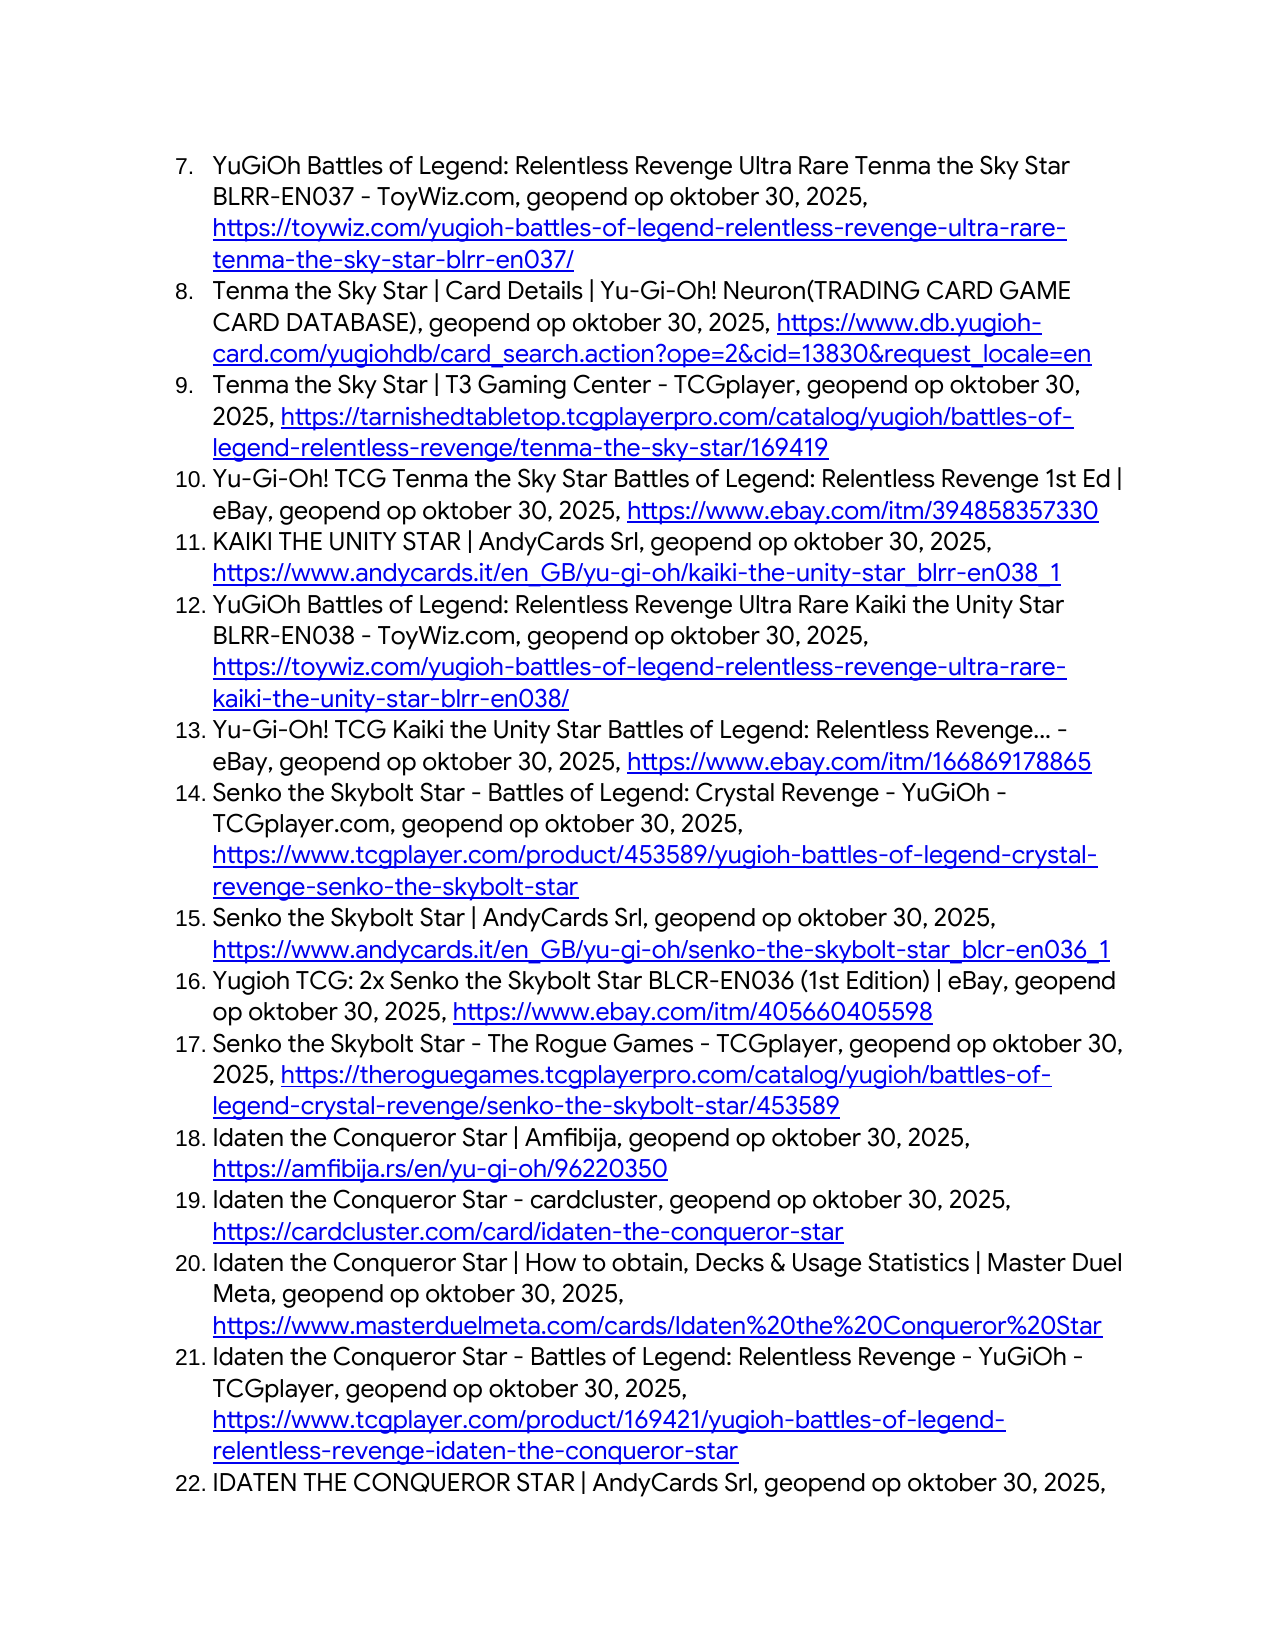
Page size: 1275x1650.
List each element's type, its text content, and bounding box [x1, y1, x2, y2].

list Senko the Skybolt Star - Battles of Legend: Crystal Revenge - YuGiOh - TCGplayer.com, geopend op oktober 30, 2025, https://www.tcgplayer.com/product/453589/yugioh-battles-of-legend-crystal-revenge-senko-the-skybolt-star [175, 777, 1125, 902]
list KAIKI THE UNITY STAR | AndyCards Srl, geopend op oktober 30, 2025, https://www.andycards.it/en_GB/yu-gi-oh/kaiki-the-unity-star_blrr-en038_1 [175, 526, 1125, 589]
list Tenma the Sky Star | Card Details | Yu-Gi-Oh! Neuron(TRADING CARD GAME CARD DATABASE), geopend op oktober 30, 2025, https://www.db.yugioh-card.com/yugiohdb/card_search.action?ope=2&cid=13830&request_locale=en [175, 275, 1125, 369]
list Yugioh TCG: 2x Senko the Skybolt Star BLCR-EN036 (1st Edition) | eBay, geopend op oktober 30, 2025, https://www.ebay.com/itm/405660405598 [175, 965, 1125, 1028]
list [175, 1467, 1125, 1498]
list Idaten the Conqueror Star - cardcluster, geopend op oktober 30, 2025, https://cardcluster.com/card/idaten-the-conqueror-star [175, 1185, 1125, 1247]
list Yu-Gi-Oh! TCG Kaiki the Unity Star Battles of Legend: Relentless Revenge... - eBay, geopend op oktober 30, 2025, https://www.ebay.com/itm/166869178865 [175, 714, 1125, 777]
list Senko the Skybolt Star - The Rogue Games - TCGplayer, geopend op oktober 30, 2025, https://theroguegames.tcgplayerpro.com/catalog/yugioh/battles-of-legend-crystal-revenge/senko-the-skybolt-star/453589 [175, 1028, 1125, 1122]
list YuGiOh Battles of Legend: Relentless Revenge Ultra Rare Kaiki the Unity Star BLRR-EN038 - ToyWiz.com, geopend op oktober 30, 2025, https://toywiz.com/yugioh-battles-of-legend-relentless-revenge-ultra-rare-kaiki-the-unity-star-blrr-en038/ [175, 589, 1125, 714]
list Idaten the Conqueror Star | Amfibija, geopend op oktober 30, 2025, https://amfibija.rs/en/yu-gi-oh/96220350 [175, 1122, 1125, 1185]
list Yu-Gi-Oh! TCG Tenma the Sky Star Battles of Legend: Relentless Revenge 1st Ed | eBay, geopend op oktober 30, 2025, https://www.ebay.com/itm/394858357330 [175, 463, 1125, 526]
list Senko the Skybolt Star | AndyCards Srl, geopend op oktober 30, 2025, https://www.andycards.it/en_GB/yu-gi-oh/senko-the-skybolt-star_blcr-en036_1 [175, 902, 1125, 965]
list YuGiOh Battles of Legend: Relentless Revenge Ultra Rare Tenma the Sky Star BLRR-EN037 - ToyWiz.com, geopend op oktober 30, 2025, https://toywiz.com/yugioh-battles-of-legend-relentless-revenge-ultra-rare-tenma-the-sky-star-blrr-en037/ [175, 150, 1125, 275]
list Tenma the Sky Star | T3 Gaming Center - TCGplayer, geopend op oktober 30, 2025, https://tarnishedtabletop.tcgplayerpro.com/catalog/yugioh/battles-of-legend-relentless-revenge/tenma-the-sky-star/169419 [175, 369, 1125, 463]
list Idaten the Conqueror Star - Battles of Legend: Relentless Revenge - YuGiOh - TCGplayer, geopend op oktober 30, 2025, https://www.tcgplayer.com/product/169421/yugioh-battles-of-legend-relentless-revenge-idaten-the-conqueror-star [175, 1341, 1125, 1467]
list Idaten the Conqueror Star | How to obtain, Decks & Usage Statistics | Master Duel Meta, geopend op oktober 30, 2025, https://www.masterduelmeta.com/cards/Idaten%20the%20Conqueror%20Star [175, 1247, 1125, 1341]
